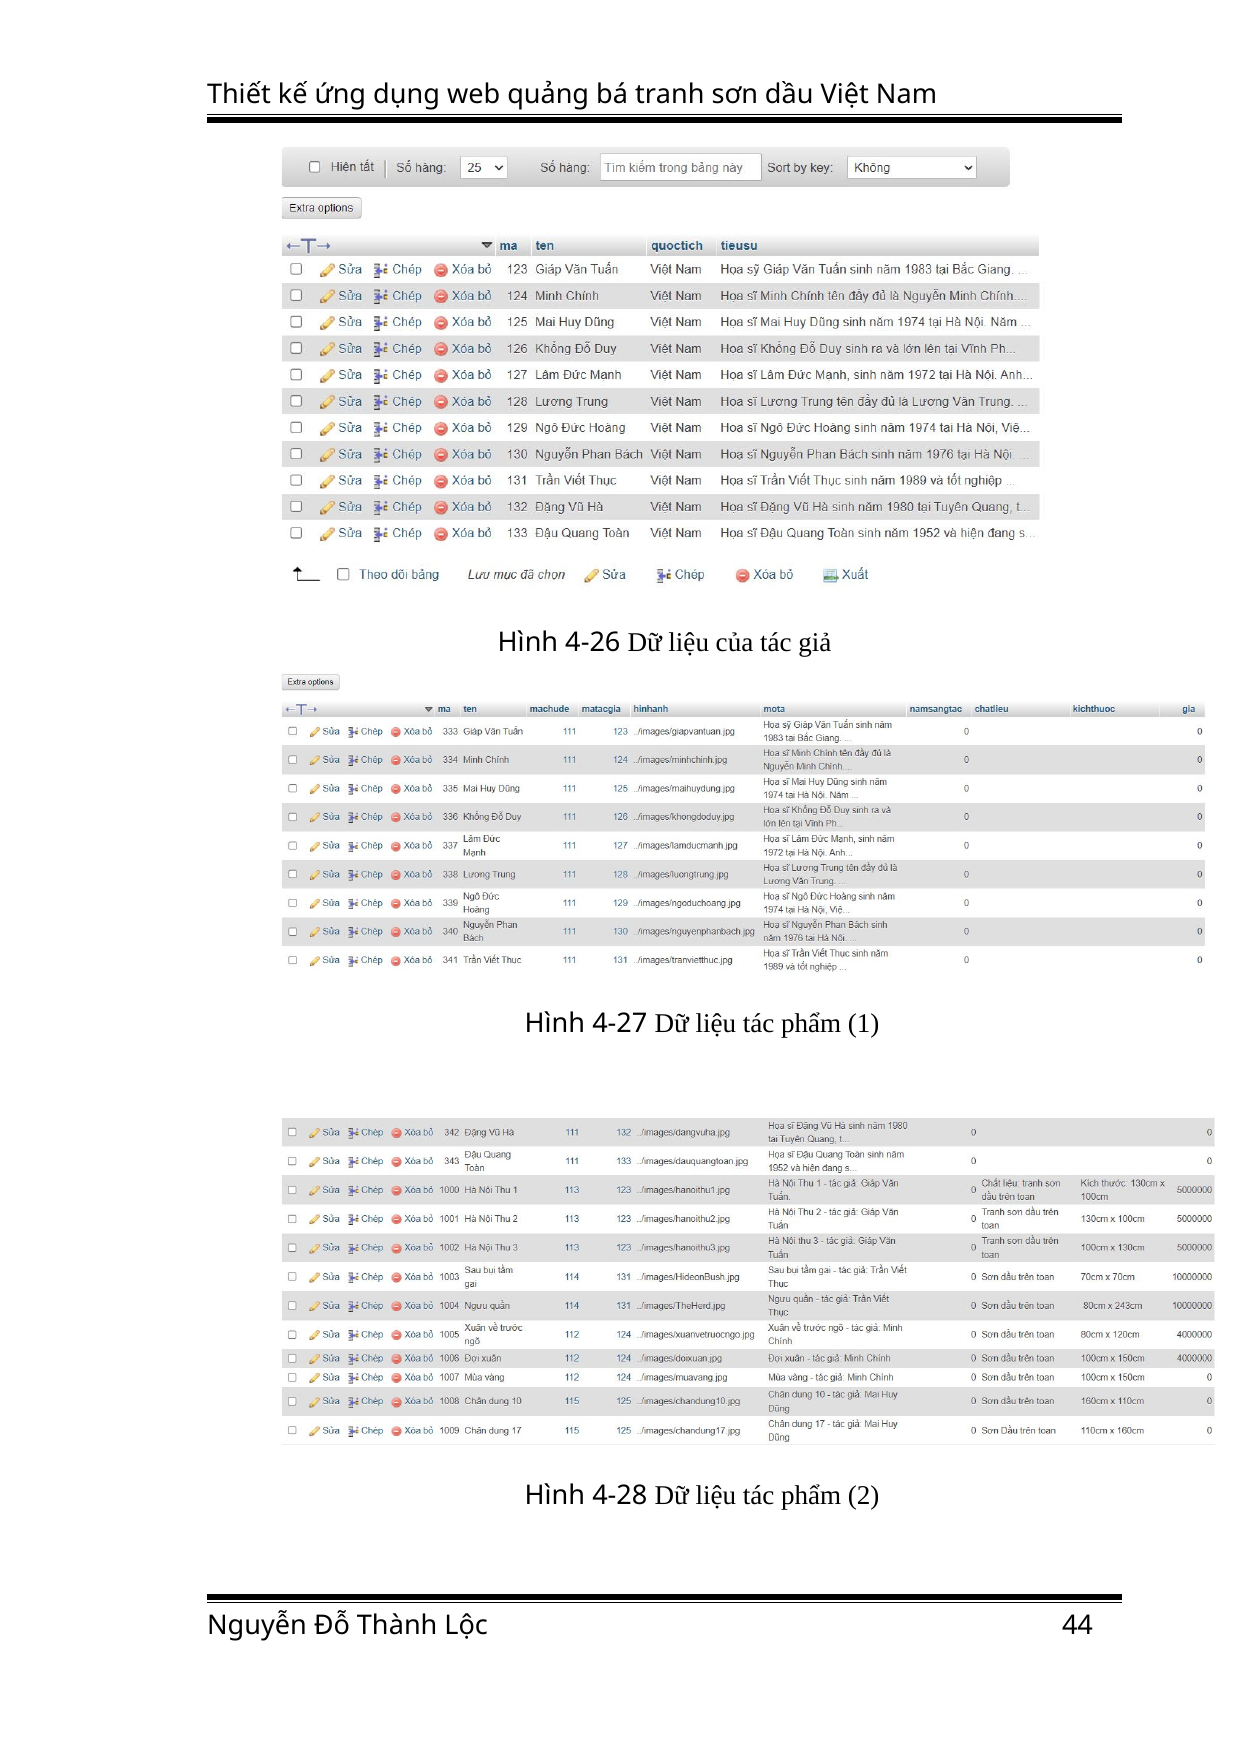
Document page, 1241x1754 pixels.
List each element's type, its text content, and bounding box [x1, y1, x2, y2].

picture [281, 147, 1198, 592]
picture [281, 1115, 1221, 1445]
picture [281, 671, 1213, 973]
